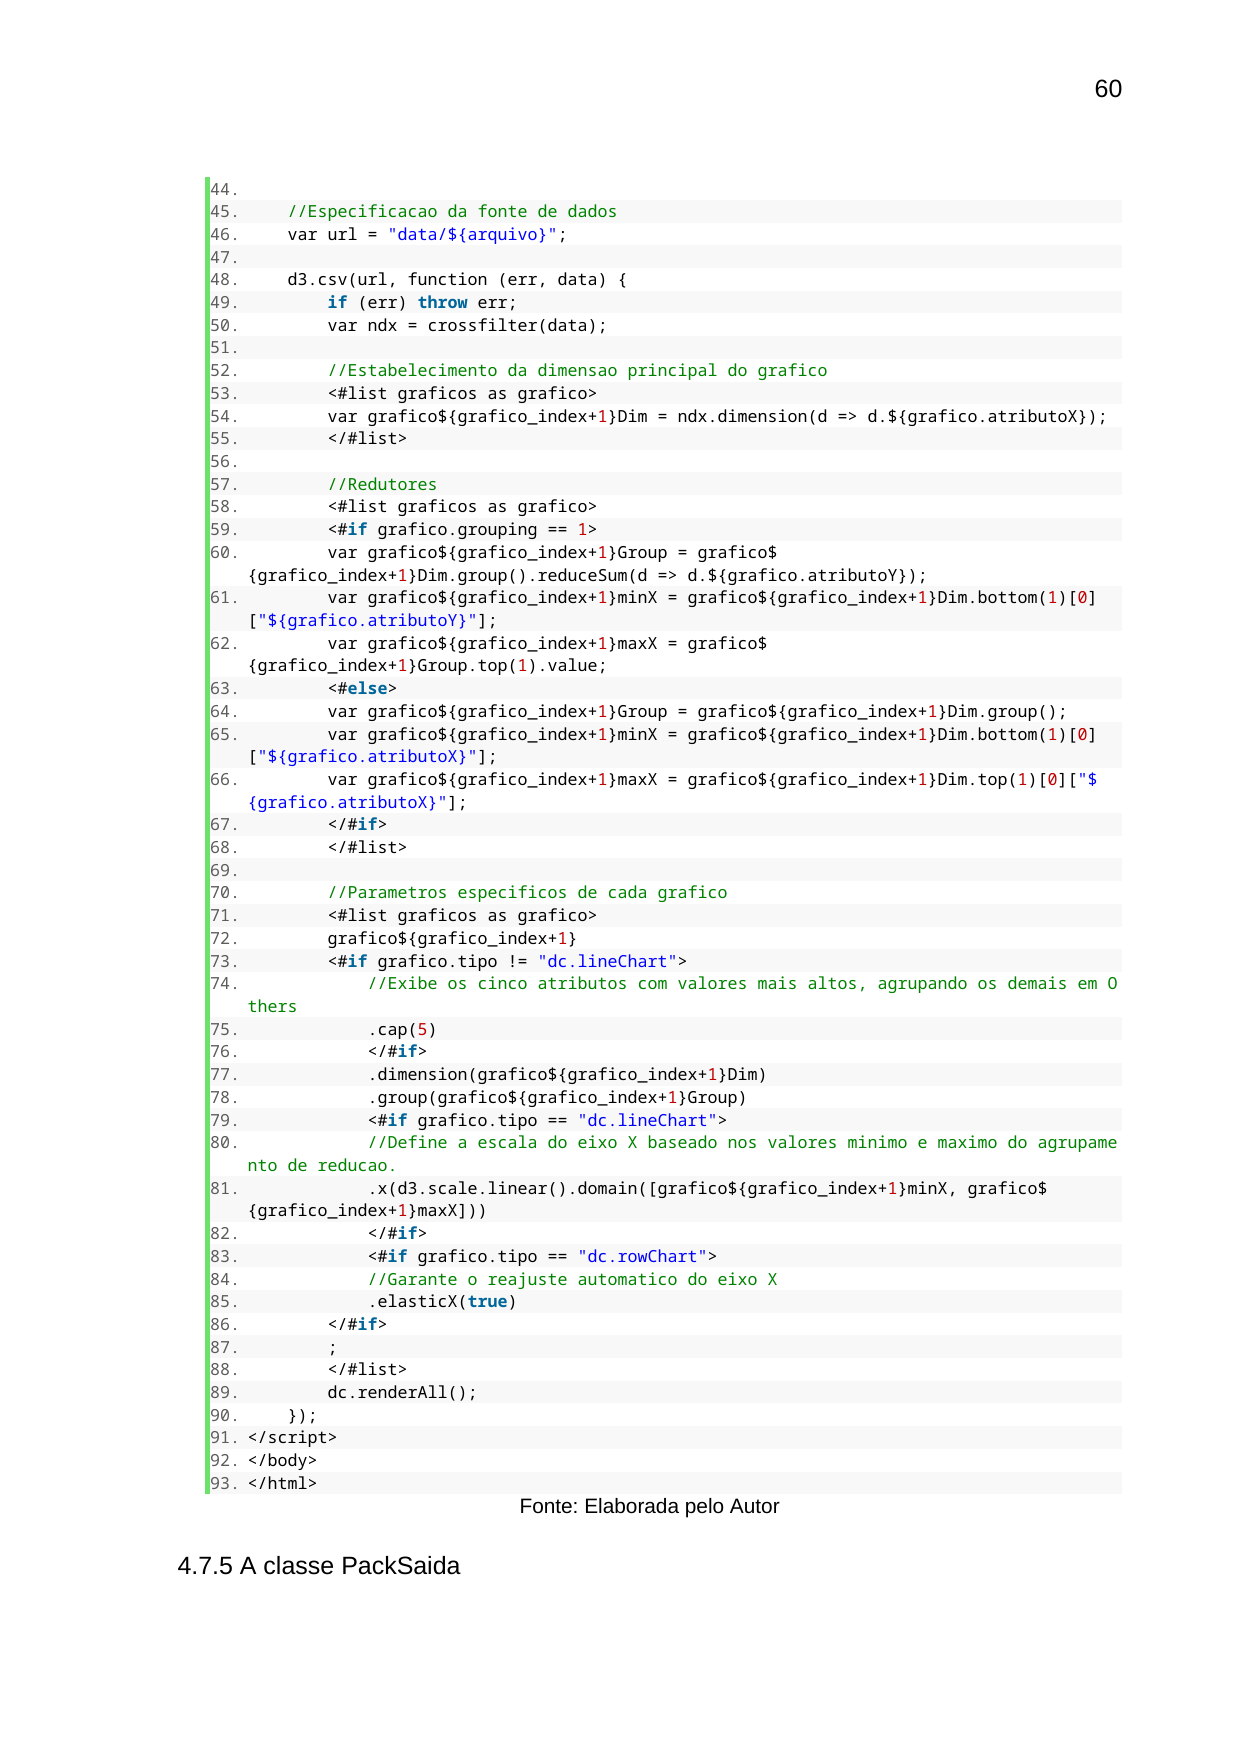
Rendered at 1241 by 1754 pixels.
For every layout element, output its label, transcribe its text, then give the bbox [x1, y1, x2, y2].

list //Garante o reajuste automatico do eixo X [210, 1267, 1122, 1290]
list .dimension(grafico${grafico_index+1}Dim) [210, 1063, 1122, 1086]
list dc.renderAll(); [210, 1381, 1122, 1403]
list .x(d3.scale.linear().domain([grafico${grafico_index+1}minX, grafico${grafico_index+1}maxX])) [210, 1176, 1122, 1222]
list var grafico${grafico_index+1}maxX = grafico${grafico_index+1}Dim.top(1)[0]["${grafico.atributoX}"]; [210, 768, 1122, 813]
list </#list> [210, 1358, 1122, 1381]
list <#if grafico.grouping == 1> [210, 518, 1122, 541]
list var grafico${grafico_index+1}minX = grafico${grafico_index+1}Dim.bottom(1)[0]["${grafico.atributoX}"]; [210, 722, 1122, 768]
list ; [210, 1335, 1122, 1358]
list //Estabelecimento da dimensao principal do grafico [210, 359, 1122, 382]
list </#list> [210, 836, 1122, 858]
list <#if grafico.tipo == "dc.rowChart"> [210, 1244, 1122, 1267]
text Fonte: Elaborada pelo Autor [177, 1494, 1122, 1518]
list //Redutores [210, 472, 1122, 495]
list <#list graficos as grafico> [210, 495, 1122, 518]
list .elasticX(true) [210, 1290, 1122, 1313]
list var grafico${grafico_index+1}Group = grafico${grafico_index+1}Dim.group().reduceSum(d => d.${grafico.atributoY}); [210, 541, 1122, 586]
list var url = "data/${arquivo}"; [210, 223, 1122, 245]
list </html> [210, 1472, 1122, 1494]
list if (err) throw err; [210, 291, 1122, 313]
list .cap(5) [210, 1017, 1122, 1040]
list </#if> [210, 1040, 1122, 1063]
list </script> [210, 1426, 1122, 1449]
list //Define a escala do eixo X baseado nos valores minimo e maximo do agrupamento de reducao. [210, 1131, 1122, 1176]
list <#list graficos as grafico> [210, 904, 1122, 927]
list //Exibe os cinco atributos com valores mais altos, agrupando os demais em Others [210, 972, 1122, 1017]
list }); [210, 1403, 1122, 1426]
list //Especificacao da fonte de dados [210, 200, 1122, 223]
list </#if> [210, 1222, 1122, 1244]
list grafico${grafico_index+1} [210, 927, 1122, 949]
list //Parametros especificos de cada grafico [210, 881, 1122, 904]
list <#list graficos as grafico> [210, 382, 1122, 404]
list </body> [210, 1449, 1122, 1472]
list var grafico${grafico_index+1}maxX = grafico${grafico_index+1}Group.top(1).value; [210, 631, 1122, 677]
list <#else> [210, 677, 1122, 699]
list var grafico${grafico_index+1}minX = grafico${grafico_index+1}Dim.bottom(1)[0]["${grafico.atributoY}"]; [210, 586, 1122, 631]
list <#if grafico.tipo == "dc.lineChart"> [210, 1108, 1122, 1131]
list </#if> [210, 1313, 1122, 1335]
list </#if> [210, 813, 1122, 836]
subtitle 4.7.5 A classe PackSaida [177, 1551, 1122, 1580]
list var grafico${grafico_index+1}Dim = ndx.dimension(d => d.${grafico.atributoX}); [210, 404, 1122, 427]
list </#list> [210, 427, 1122, 450]
list var grafico${grafico_index+1}Group = grafico${grafico_index+1}Dim.group(); [210, 699, 1122, 722]
list <#if grafico.tipo != "dc.lineChart"> [210, 949, 1122, 972]
list .group(grafico${grafico_index+1}Group) [210, 1086, 1122, 1108]
list var ndx = crossfilter(data); [210, 313, 1122, 336]
list d3.csv(url, function (err, data) { [210, 268, 1122, 291]
